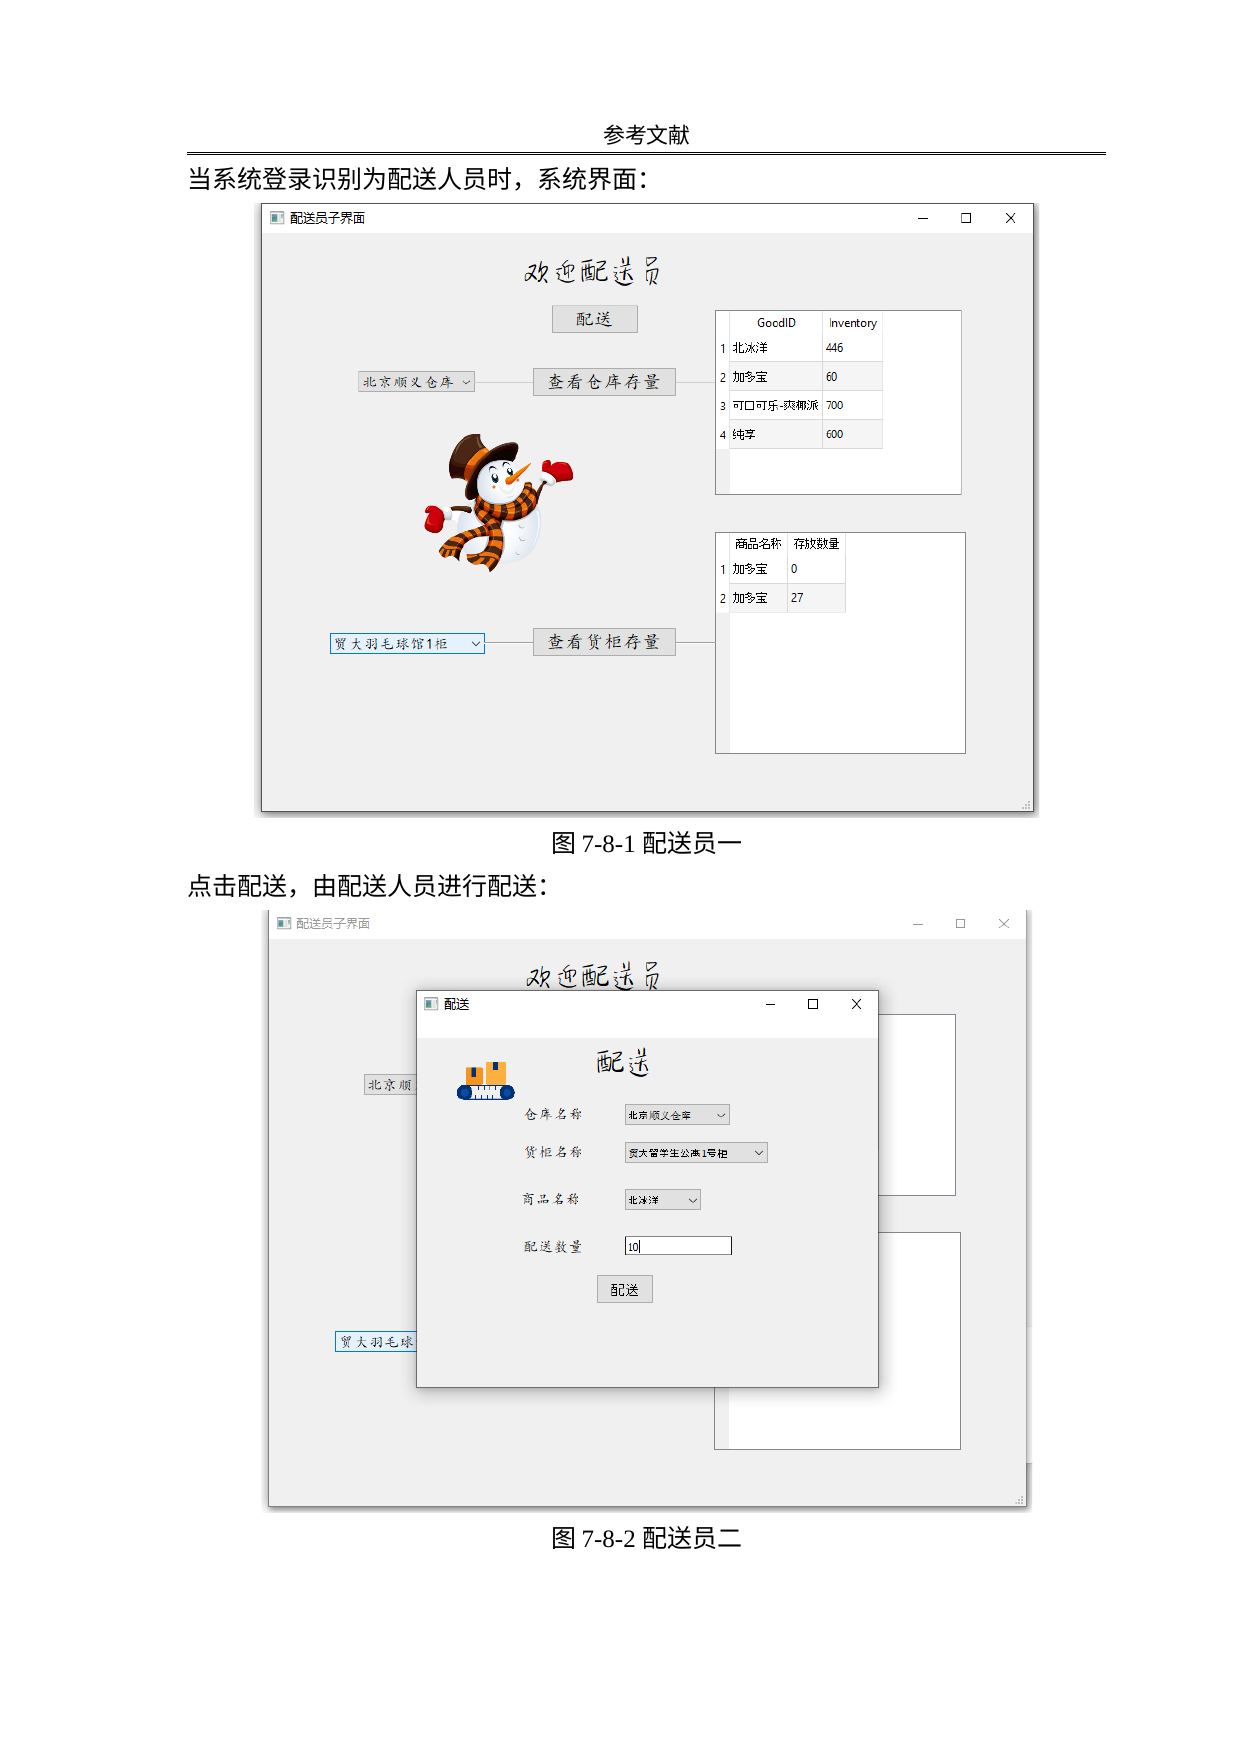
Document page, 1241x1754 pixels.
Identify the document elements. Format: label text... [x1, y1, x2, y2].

text 点击配送，由配送人员进行配送： [187, 866, 1106, 903]
picture [254, 203, 1040, 818]
picture [261, 910, 1033, 1513]
text 图7-8-2 配送员二 [187, 1518, 1106, 1554]
text 当系统登录识别为配送人员时，系统界面： [187, 160, 1106, 196]
text 图7-8-1 配送员一 [187, 823, 1106, 859]
